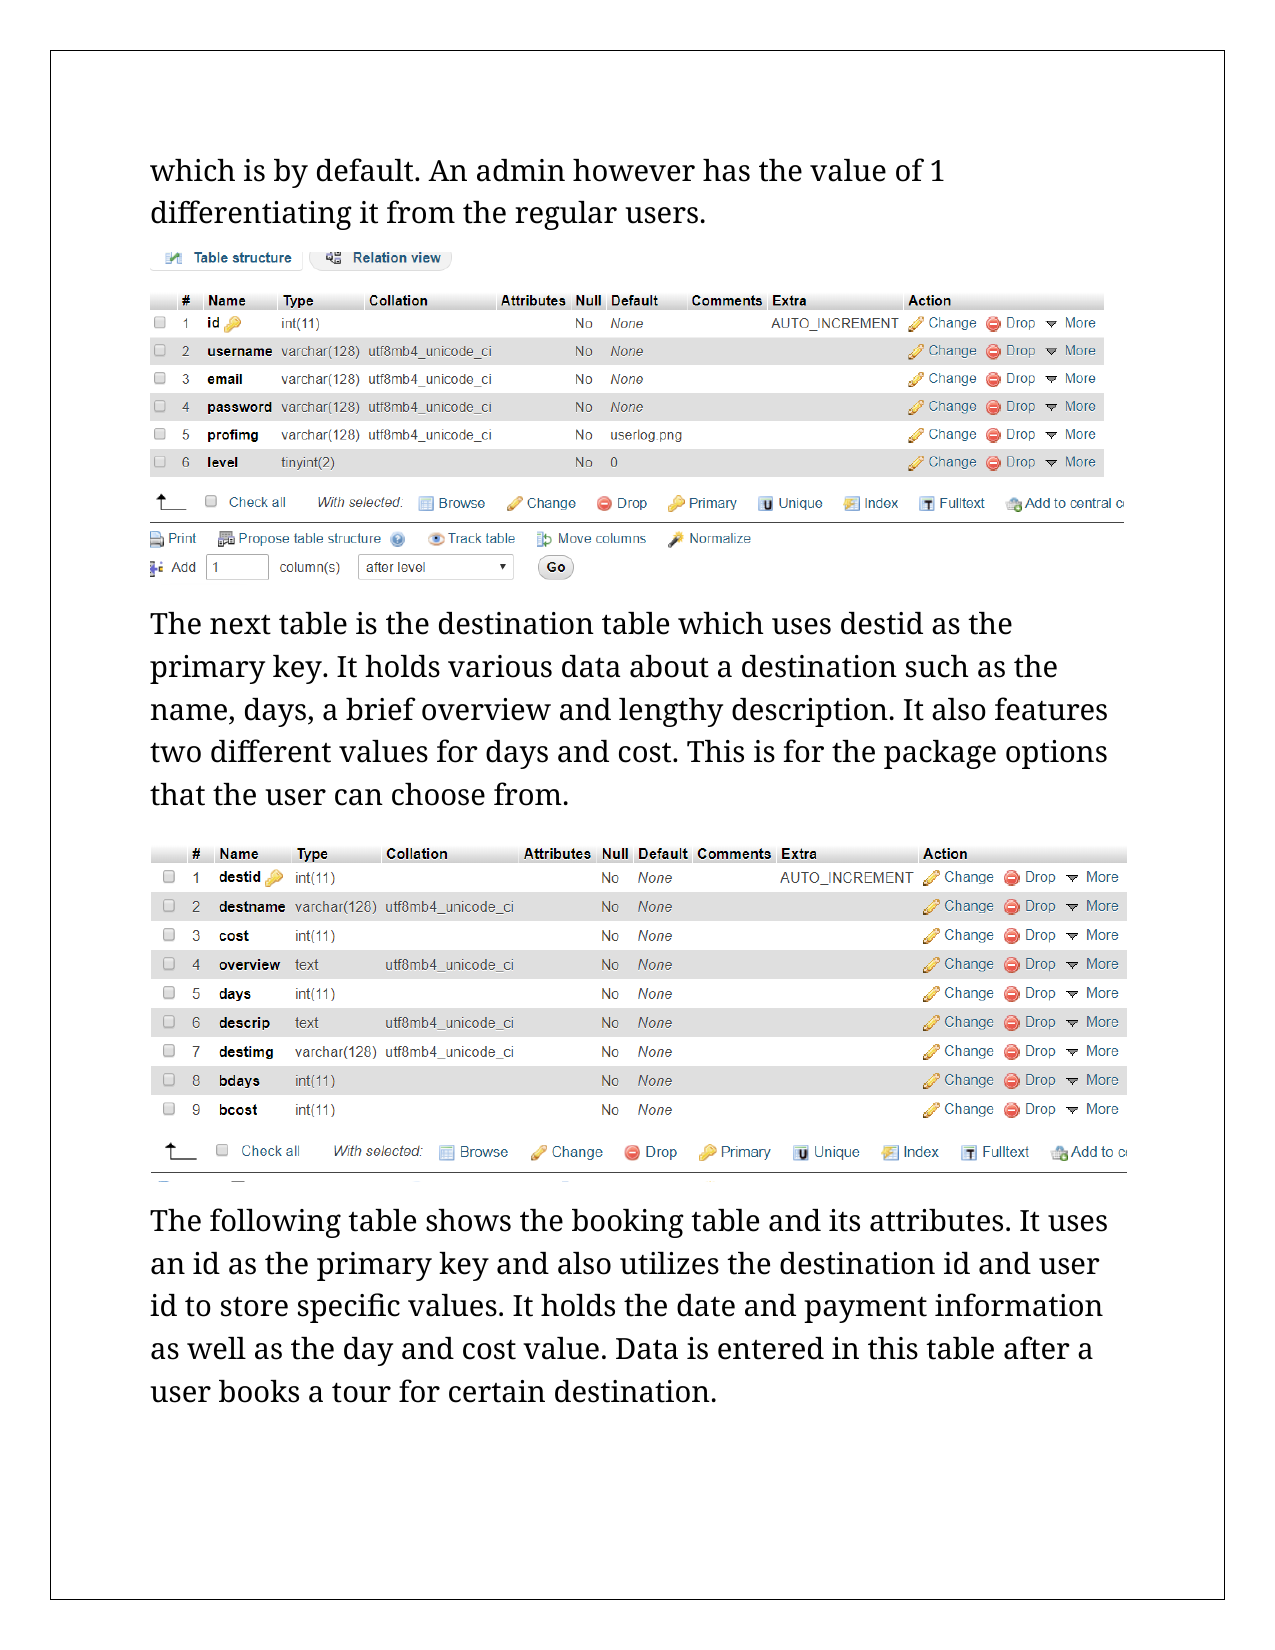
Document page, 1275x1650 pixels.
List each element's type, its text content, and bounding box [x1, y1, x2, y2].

text The next table is the destination table which uses destid as the primary key. It holds various data about a destination such as the name, days, a brief overview and lengthy description. It also features two different values for days and cost. This is for the package options that the user can choose from. [150, 603, 1125, 814]
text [150, 150, 1125, 232]
picture [150, 252, 1124, 585]
text The following table shows the booking table and its attributes. It uses an id as the primary key and also utilizes the destination id and user id to store specific values. It holds the date and payment information as well as the day and cost value. Data is entered in this table after a user books a tour for certain destination. [150, 1200, 1125, 1411]
picture [150, 833, 1127, 1182]
